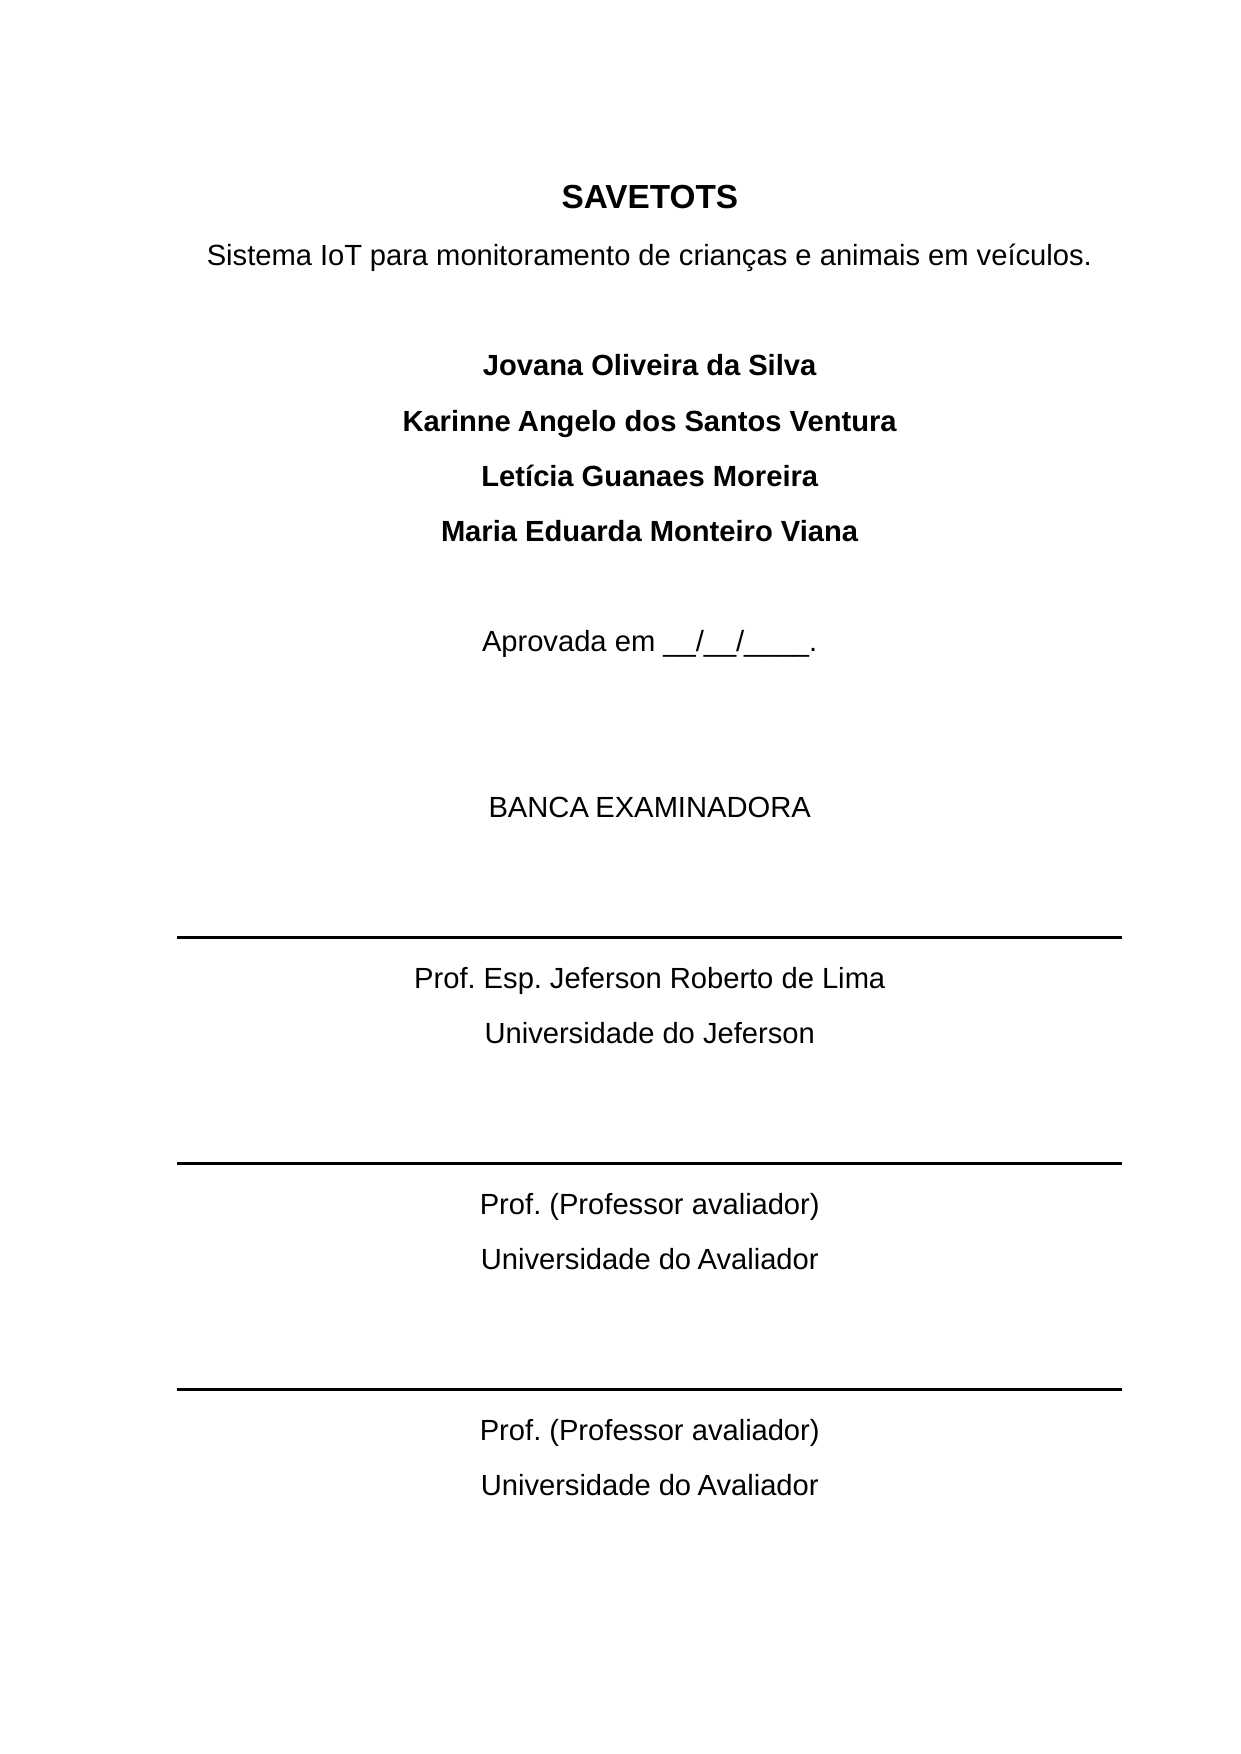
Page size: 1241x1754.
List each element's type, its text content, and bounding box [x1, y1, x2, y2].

text Karinne Angelo dos Santos Ventura [177, 404, 1122, 437]
text Maria Eduarda Monteiro Viana [177, 514, 1122, 548]
text BANCA EXAMINADORA [177, 790, 1122, 824]
text Letícia Guanaes Moreira [177, 459, 1122, 492]
text Prof. Esp. Jeferson Roberto de Lima [177, 961, 1122, 994]
text Prof. (Professor avaliador) [177, 1413, 1122, 1447]
text Universidade do Avaliador [177, 1468, 1122, 1502]
text Aprovada em __/__/____. [177, 624, 1122, 658]
text Universidade do Avaliador [177, 1242, 1122, 1276]
text Prof. (Professor avaliador) [177, 1187, 1122, 1221]
text Universidade do Jeferson [177, 1016, 1122, 1050]
text Jovana Oliveira da Silva [177, 348, 1122, 382]
text Sistema IoT para monitoramento de crianças e animais em veículos. [177, 238, 1122, 272]
text SAVETOTS [177, 177, 1122, 216]
